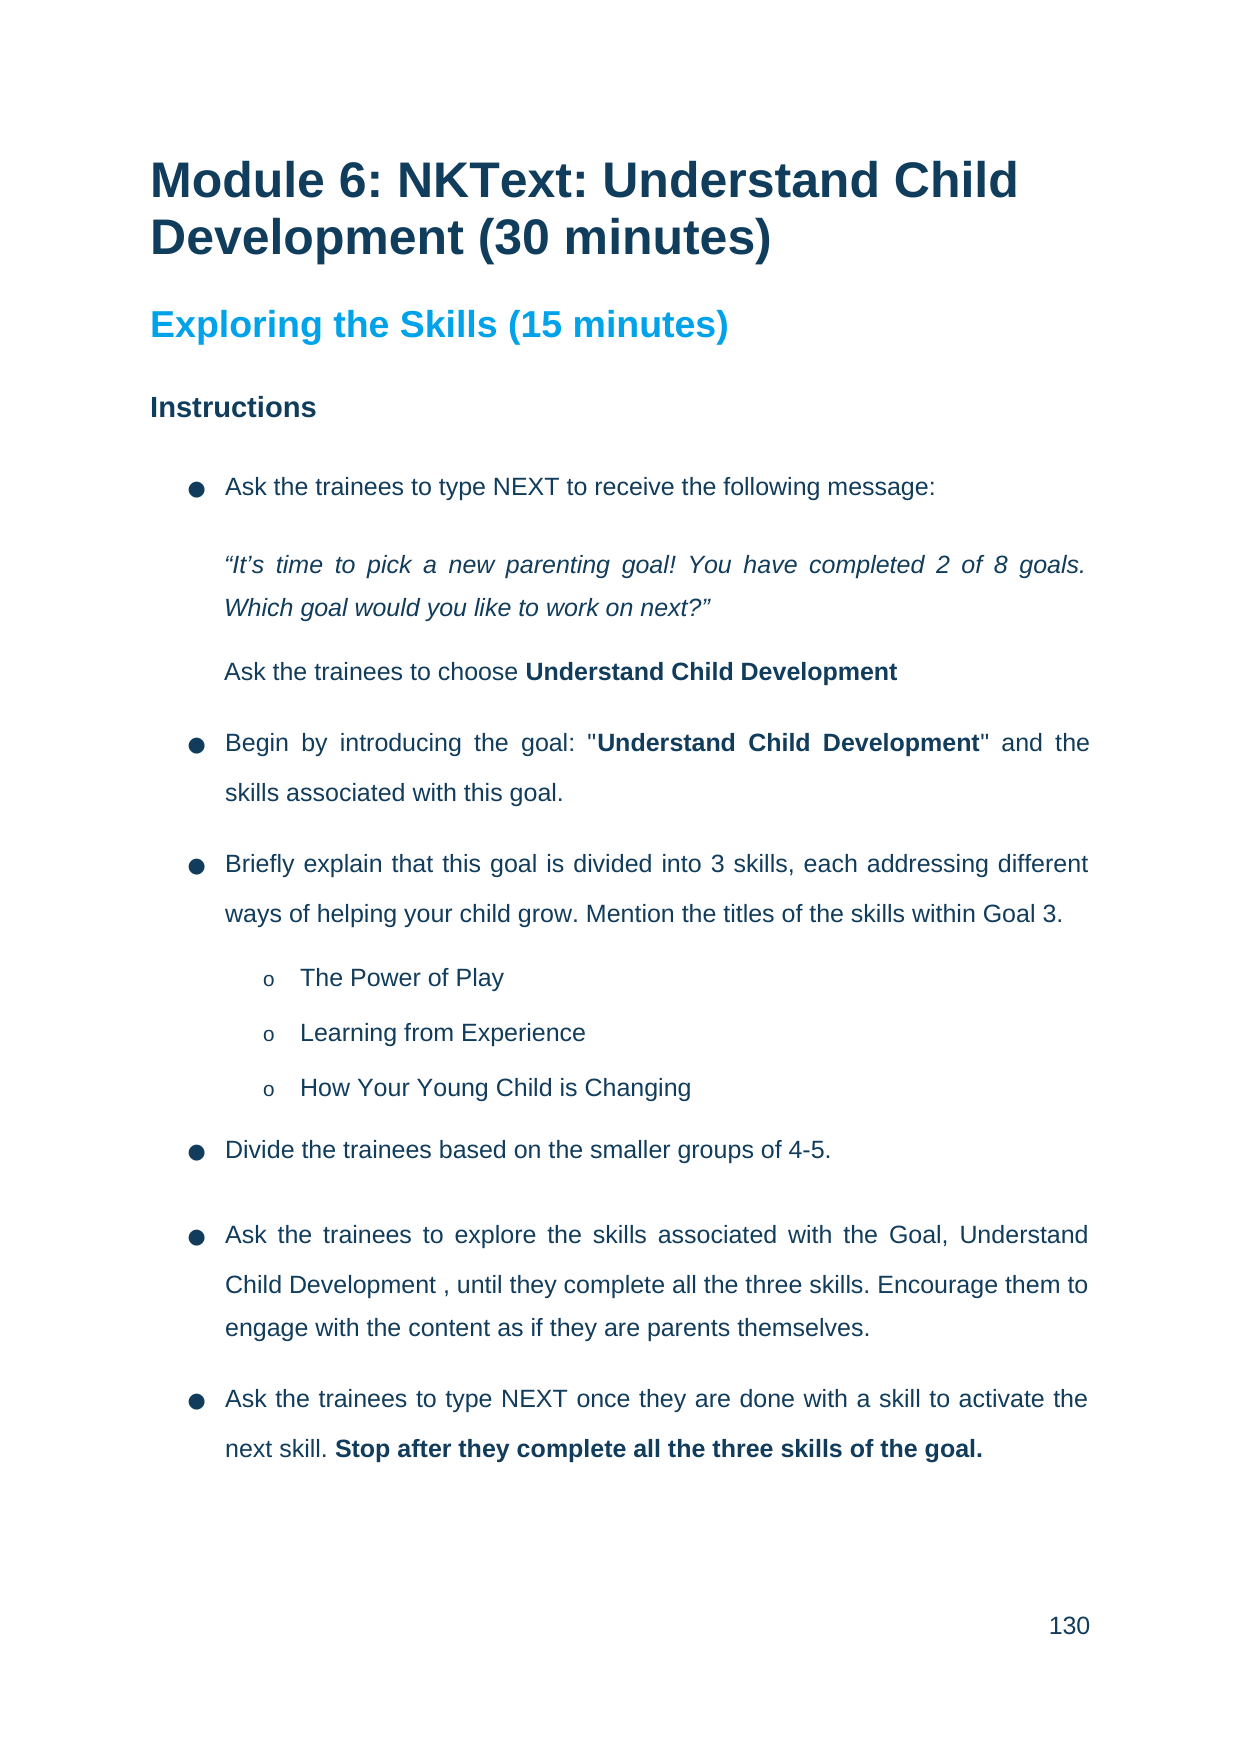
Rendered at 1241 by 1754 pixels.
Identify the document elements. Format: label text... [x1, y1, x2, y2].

list Briefly explain that this goal is divided into 3 skills, each addressing different ways of helping your child grow. Mention the titles of the skills within Goal 3. [187, 842, 1090, 928]
list Learning from Experience [262, 1018, 1090, 1047]
list Ask the trainees to type NEXT once they are done with a skill to activate the next skill. Stop after they complete all the three skills of the goal. [187, 1377, 1090, 1462]
list Divide the trainees based on the smaller groups of 4-5. [187, 1128, 1090, 1170]
list The Power of Play [262, 963, 1090, 993]
subtitle Instructions [150, 389, 1090, 423]
text “It’s time to pick a new parenting goal! You have completed 2 of 8 goals. Which goal would you like to work on next?” [224, 550, 1090, 622]
subtitle Module 6: NKText: Understand Child Development (30 minutes) [150, 150, 1090, 265]
list Ask the trainees to explore the skills associated with the Goal, Understand Child Development , until they complete all the three skills. Encourage them to engage with the content as if they are parents themselves. [187, 1212, 1090, 1341]
subtitle Exploring the Skills (15 minutes) [150, 302, 1090, 346]
text Ask the trainees to choose Understand Child Development [224, 657, 1090, 686]
list Ask the trainees to type NEXT to receive the following message: [187, 465, 1090, 508]
list Begin by introducing the goal: "Understand Child Development" and the skills associated with this goal. [187, 721, 1090, 807]
list How Your Young Child is Changing [262, 1073, 1090, 1102]
